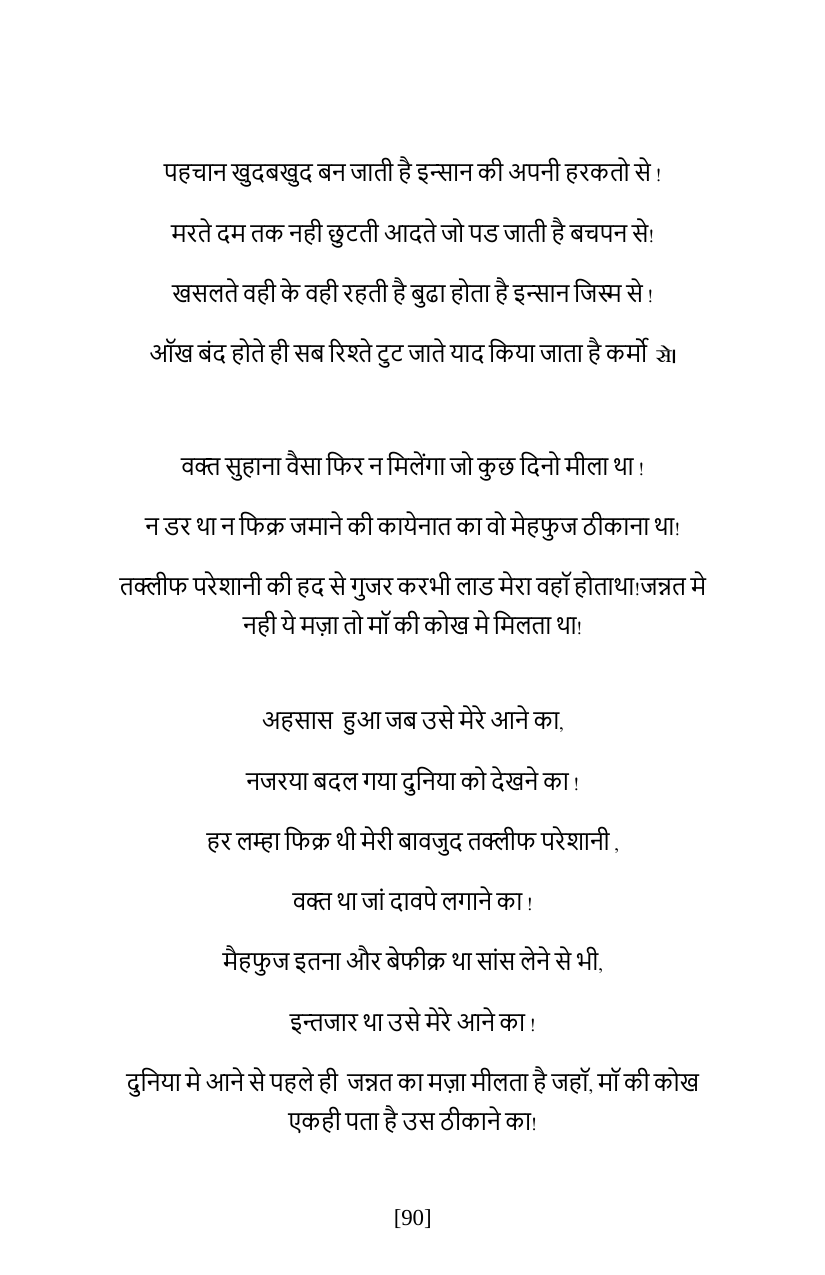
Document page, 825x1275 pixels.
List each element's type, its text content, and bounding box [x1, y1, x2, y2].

text न डर था न फिक्र जमाने की कायेनात का वो मेहफुज ठीकाना था! [105, 511, 720, 545]
text इन्तजार था उसे मेरे आने का ! [105, 1006, 720, 1041]
text हर लम्हा फिक्र थी मेरी बावजुद तक्लीफ परेशानी , [105, 826, 720, 860]
text वक्त सुहाना वैसा फिर न मिलेंगा जो कुछ दिनो मीला था ! [105, 450, 720, 484]
text मरते दम तक नही छुटती आदते जो पड जाती है बचपन से! [105, 217, 720, 252]
text मैहफुज इतना और बेफीक्र था सांस लेने से भी, [105, 946, 720, 981]
text वक्त था जां दावपे लगाने का ! [105, 886, 720, 920]
text नजरया बदल गया दुनिया को देखने का ! [105, 765, 720, 799]
text ऑख बंद होते ही सब रिश्ते टुट जाते याद किया जाता है कर्मो से। [105, 338, 720, 372]
text खसलते वही के वही रहती है बुढा होता है इन्सान जिस्म से ! [105, 278, 720, 312]
text पहचान खुदबखुद बन जाती है इन्सान की अपनी हरकतो से ! [105, 157, 720, 191]
text तक्लीफ परेशानी की हद से गुजर करभी लाड मेरा वहॉ होताथा!जन्नत मे नही ये मज़ा तो मॉ की कोख मे मिलता था! [105, 571, 720, 644]
text दुनिया मे आने से पहले ही जन्नत का मज़ा मीलता है जहॉ, मॉ की कोख एकही पता है उस ठीकाने का! [105, 1067, 720, 1140]
text अहसास हुआ जब उसे मेरे आने का, [105, 705, 720, 739]
